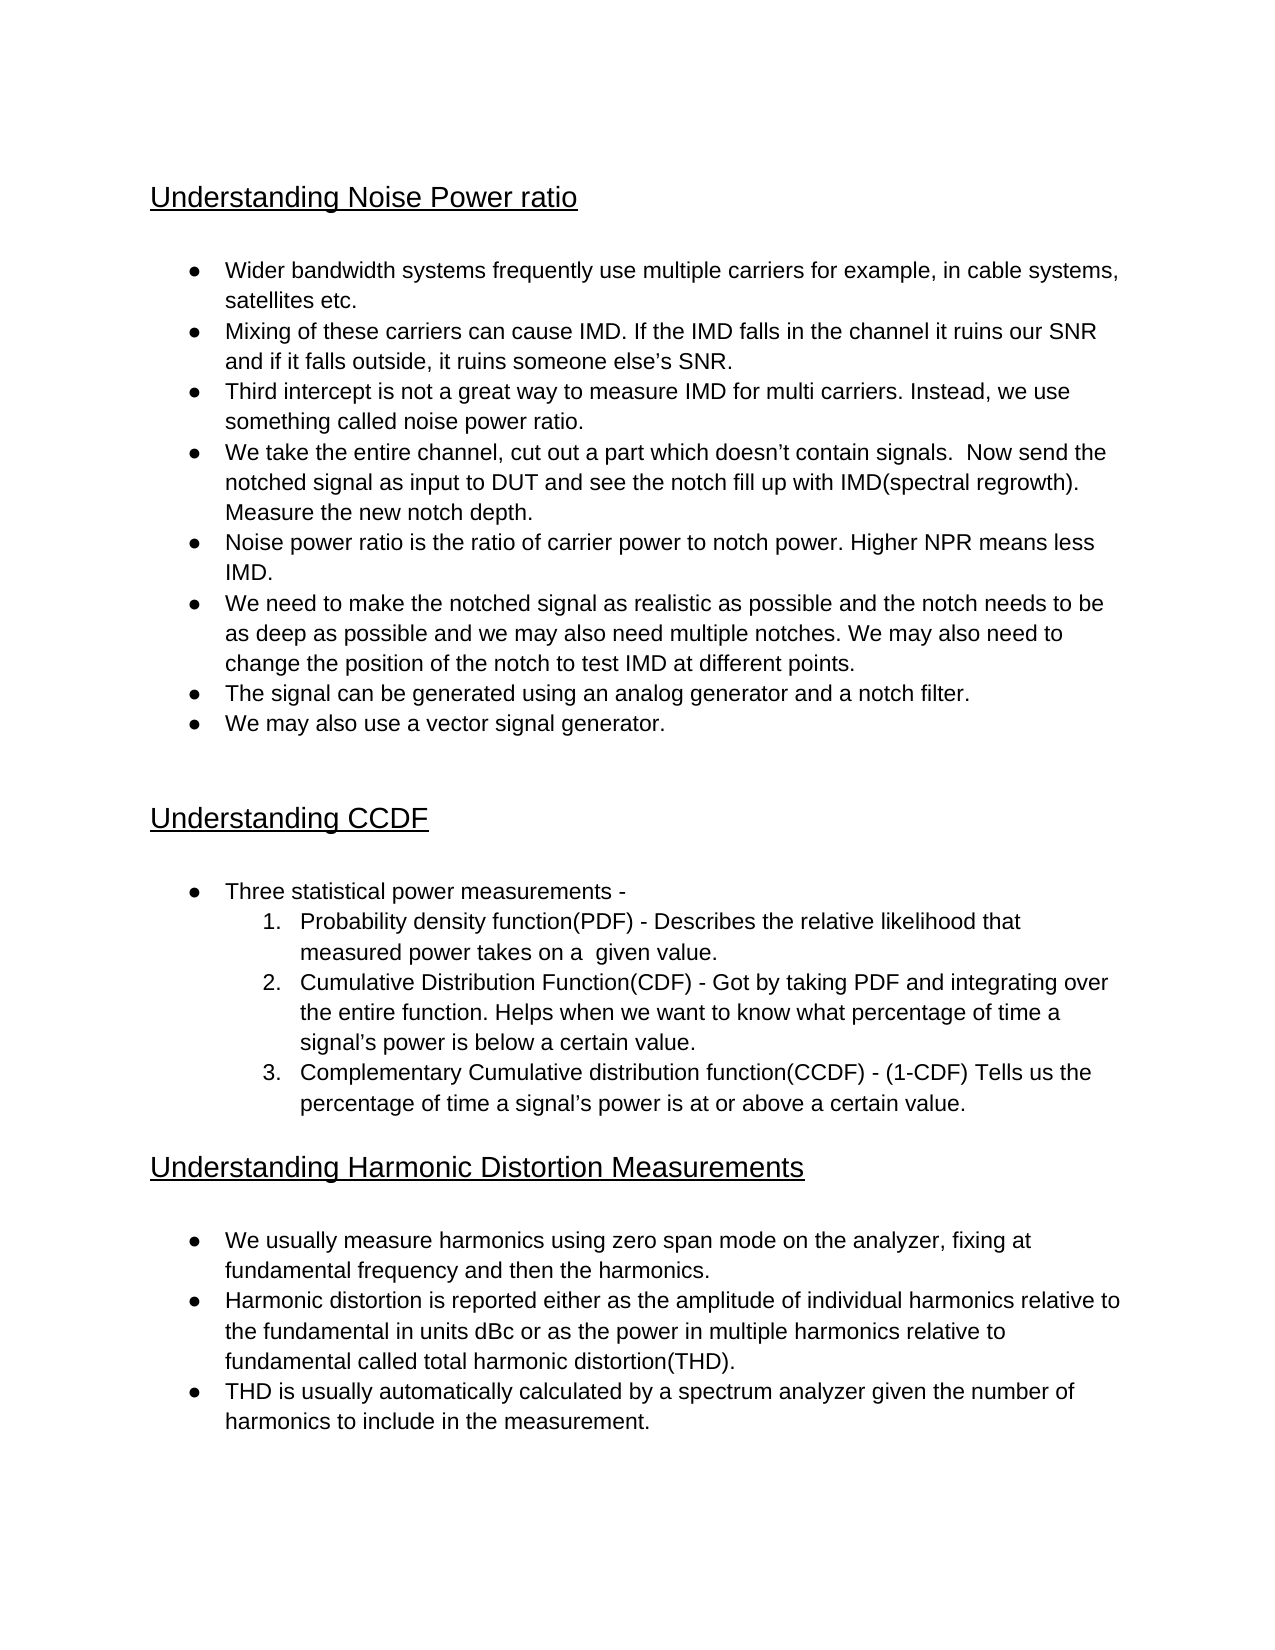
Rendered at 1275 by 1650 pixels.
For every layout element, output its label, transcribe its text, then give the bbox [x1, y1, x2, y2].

list Wider bandwidth systems frequently use multiple carriers for example, in cable systems, satellites etc. [187, 257, 1125, 314]
list We need to make the notched signal as realistic as possible and the notch needs to be as deep as possible and we may also need multiple notches. We may also need to change the position of the notch to test IMD at different points. [187, 589, 1125, 676]
list THD is usually automatically calculated by a spectrum analyzer given the number of harmonics to include in the measurement. [187, 1378, 1125, 1435]
list Third intercept is not a great way to measure IMD for multi carriers. Instead, we use something called noise power ratio. [187, 378, 1125, 435]
list Harmonic distortion is reported either as the amplitude of individual harmonics relative to the fundamental in units dBc or as the power in multiple harmonics relative to fundamental called total harmonic distortion(THD). [187, 1287, 1125, 1374]
text Understanding Harmonic Distortion Measurements [150, 1150, 1125, 1183]
text Understanding Noise Power ratio [150, 180, 1125, 214]
list Three statistical power measurements - [187, 878, 1125, 904]
list We take the entire channel, cut out a part which doesn’t contain signals. Now send the notched signal as input to DUT and see the notch fill up with IMD(spectral regrowth). Measure the new notch depth. [187, 438, 1125, 525]
list Noise power ratio is the ratio of carrier power to notch power. Higher NPR means less IMD. [187, 529, 1125, 586]
list We may also use a vector signal generator. [187, 710, 1125, 737]
list Mixing of these carriers can cause IMD. If the IMD falls in the channel it ruins our SNR and if it falls outside, it ruins someone else’s SNR. [187, 318, 1125, 374]
list Cumulative Distribution Function(CDF) - Got by taking PDF and integrating over the entire function. Helps when we want to know what percentage of time a signal’s power is below a certain value. [262, 969, 1125, 1056]
list The signal can be generated using an analog generator and a notch filter. [187, 680, 1125, 707]
list We usually measure harmonics using zero span mode on the analyzer, fixing at fundamental frequency and then the harmonics. [187, 1227, 1125, 1284]
list Probability density function(PDF) - Describes the relative likelihood that measured power takes on a given value. [262, 908, 1125, 965]
list Complementary Cumulative distribution function(CCDF) - (1-CDF) Tells us the percentage of time a signal’s power is at or above a certain value. [262, 1059, 1125, 1116]
text Understanding CCDF [150, 801, 1125, 834]
